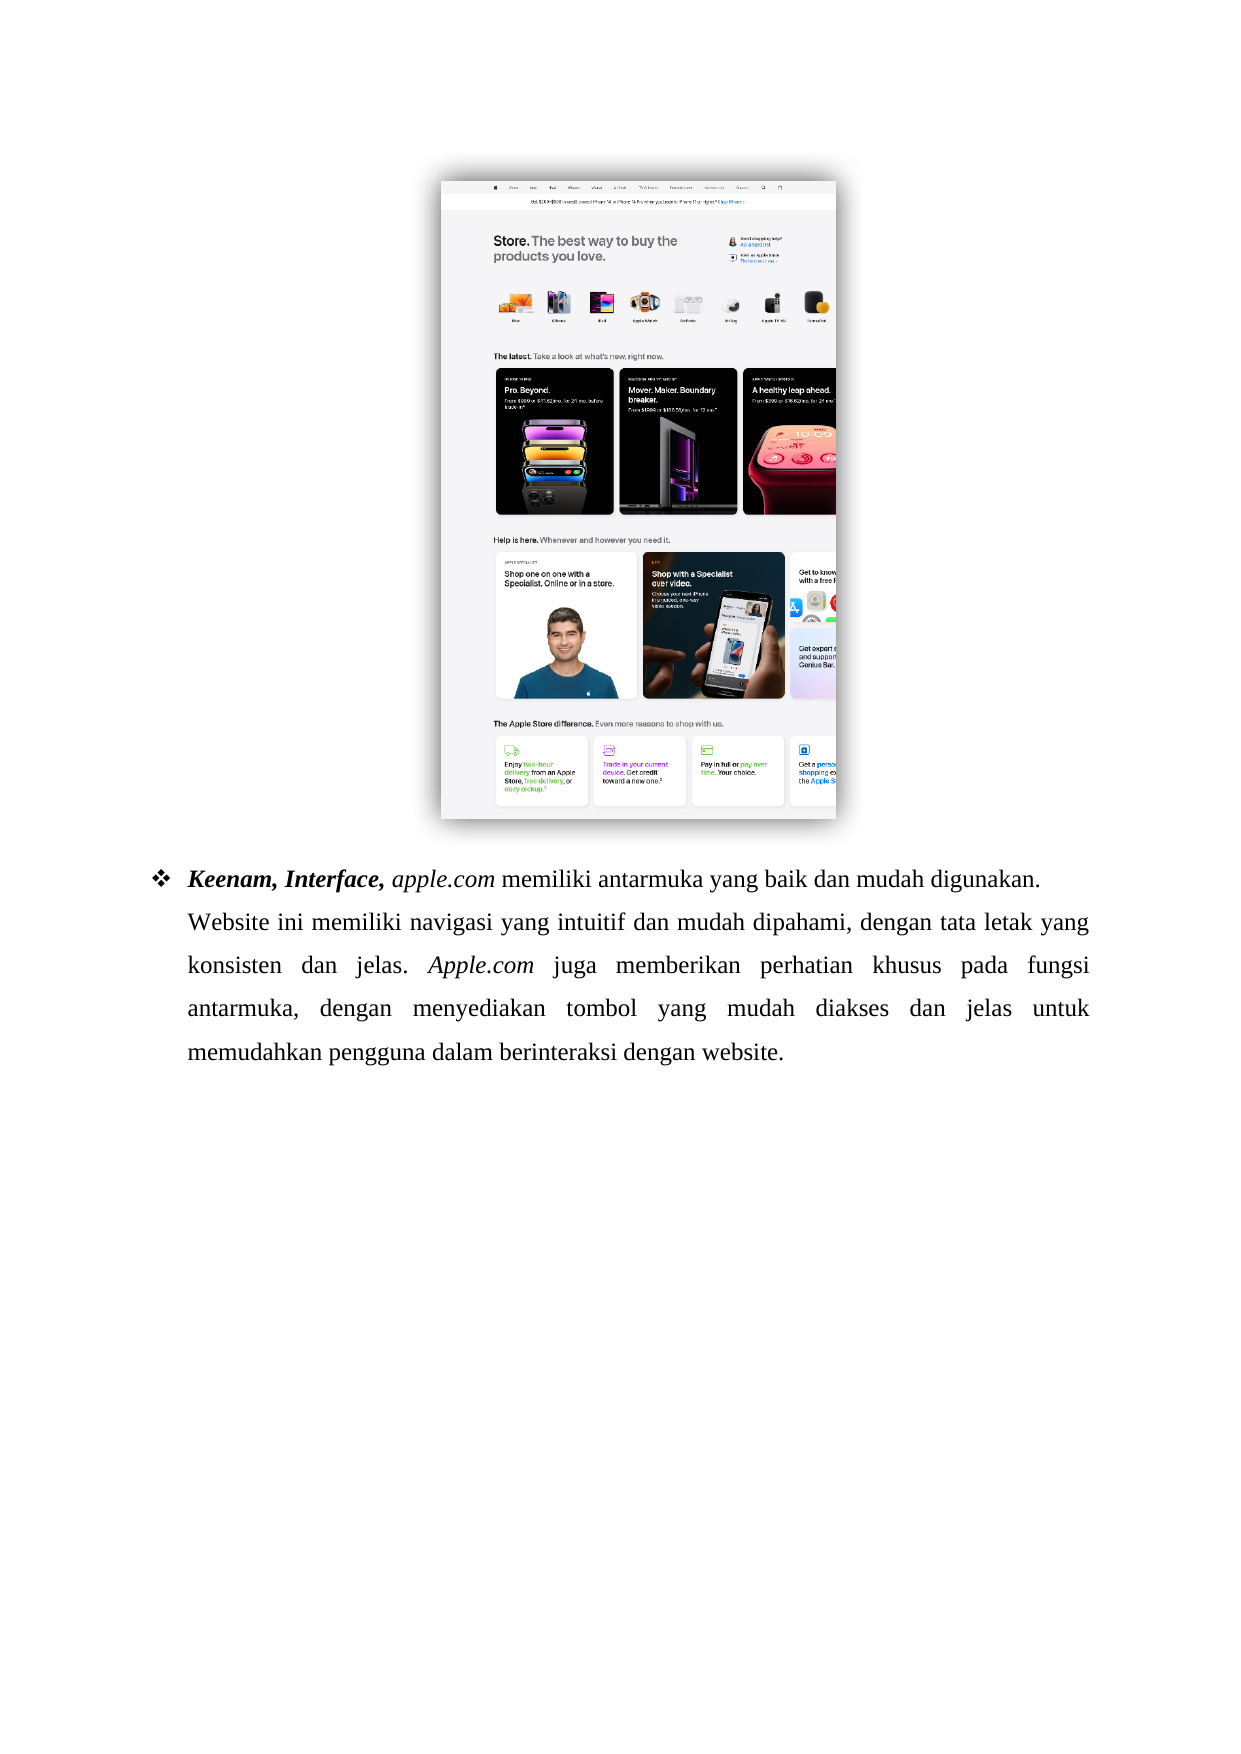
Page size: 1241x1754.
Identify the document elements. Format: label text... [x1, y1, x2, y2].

list Website ini memiliki navigasi yang intuitif dan mudah dipahami, dengan tata letak yang konsisten dan jelas. Apple.com juga memberikan perhatian khusus pada fungsi antarmuka, dengan menyediakan tombol yang mudah diakses dan jelas untuk memudahkan pengguna dalam berinteraksi dengan website. [187, 907, 1090, 1065]
picture [441, 181, 836, 819]
list Keenam, Interface, apple.com memiliki antarmuka yang baik dan mudah digunakan. [150, 864, 1090, 893]
